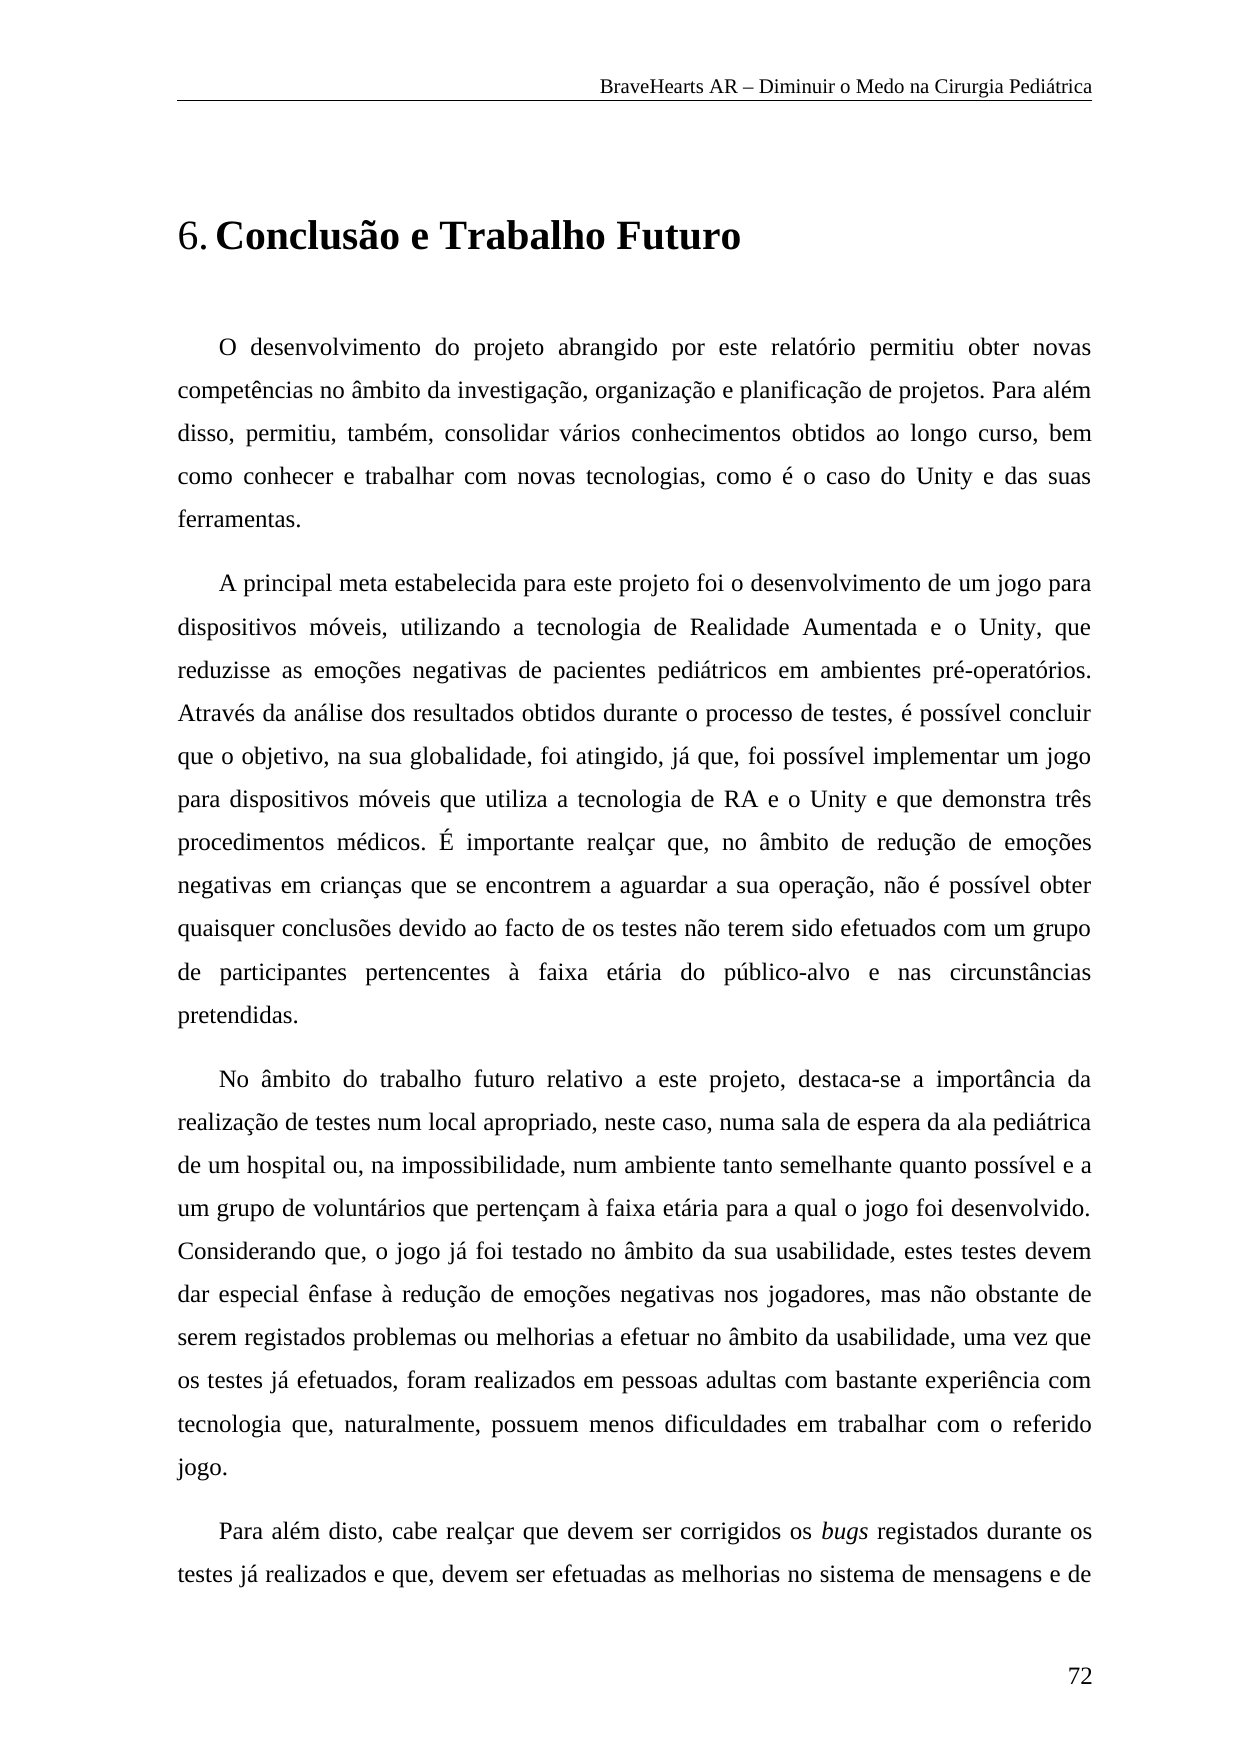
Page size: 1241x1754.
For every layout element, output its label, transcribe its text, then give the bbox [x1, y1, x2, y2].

subtitle Conclusão e Trabalho Futuro [177, 210, 1092, 258]
text A principal meta estabelecida para este projeto foi o desenvolvimento de um jogo para dispositivos móveis, utilizando a tecnologia de Realidade Aumentada e o Unity, que reduzisse as emoções negativas de pacientes pediátricos em ambientes pré-operatórios. Através da análise dos resultados obtidos durante o processo de testes, é possível concluir que o objetivo, na sua globalidade, foi atingido, já que, foi possível implementar um jogo para dispositivos móveis que utiliza a tecnologia de RA e o Unity e que demonstra três procedimentos médicos. É importante realçar que, no âmbito de redução de emoções negativas em crianças que se encontrem a aguardar a sua operação, não é possível obter quaisquer conclusões devido ao facto de os testes não terem sido efetuados com um grupo de participantes pertencentes à faixa etária do público-alvo e nas circunstâncias pretendidas. [177, 568, 1092, 1028]
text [177, 1516, 1092, 1588]
text O desenvolvimento do projeto abrangido por este relatório permitiu obter novas competências no âmbito da investigação, organização e planificação de projetos. Para além disso, permitiu, também, consolidar vários conhecimentos obtidos ao longo curso, bem como conhecer e trabalhar com novas tecnologias, como é o caso do Unity e das suas ferramentas. [177, 332, 1092, 533]
text No âmbito do trabalho futuro relativo a este projeto, destaca-se a importância da realização de testes num local apropriado, neste caso, numa sala de espera da ala pediátrica de um hospital ou, na impossibilidade, num ambiente tanto semelhante quanto possível e a um grupo de voluntários que pertençam à faixa etária para a qual o jogo foi desenvolvido. Considerando que, o jogo já foi testado no âmbito da sua usabilidade, estes testes devem dar especial ênfase à redução de emoções negativas nos jogadores, mas não obstante de serem registados problemas ou melhorias a efetuar no âmbito da usabilidade, uma vez que os testes já efetuados, foram realizados em pessoas adultas com bastante experiência com tecnologia que, naturalmente, possuem menos dificuldades em trabalhar com o referido jogo. [177, 1064, 1092, 1481]
